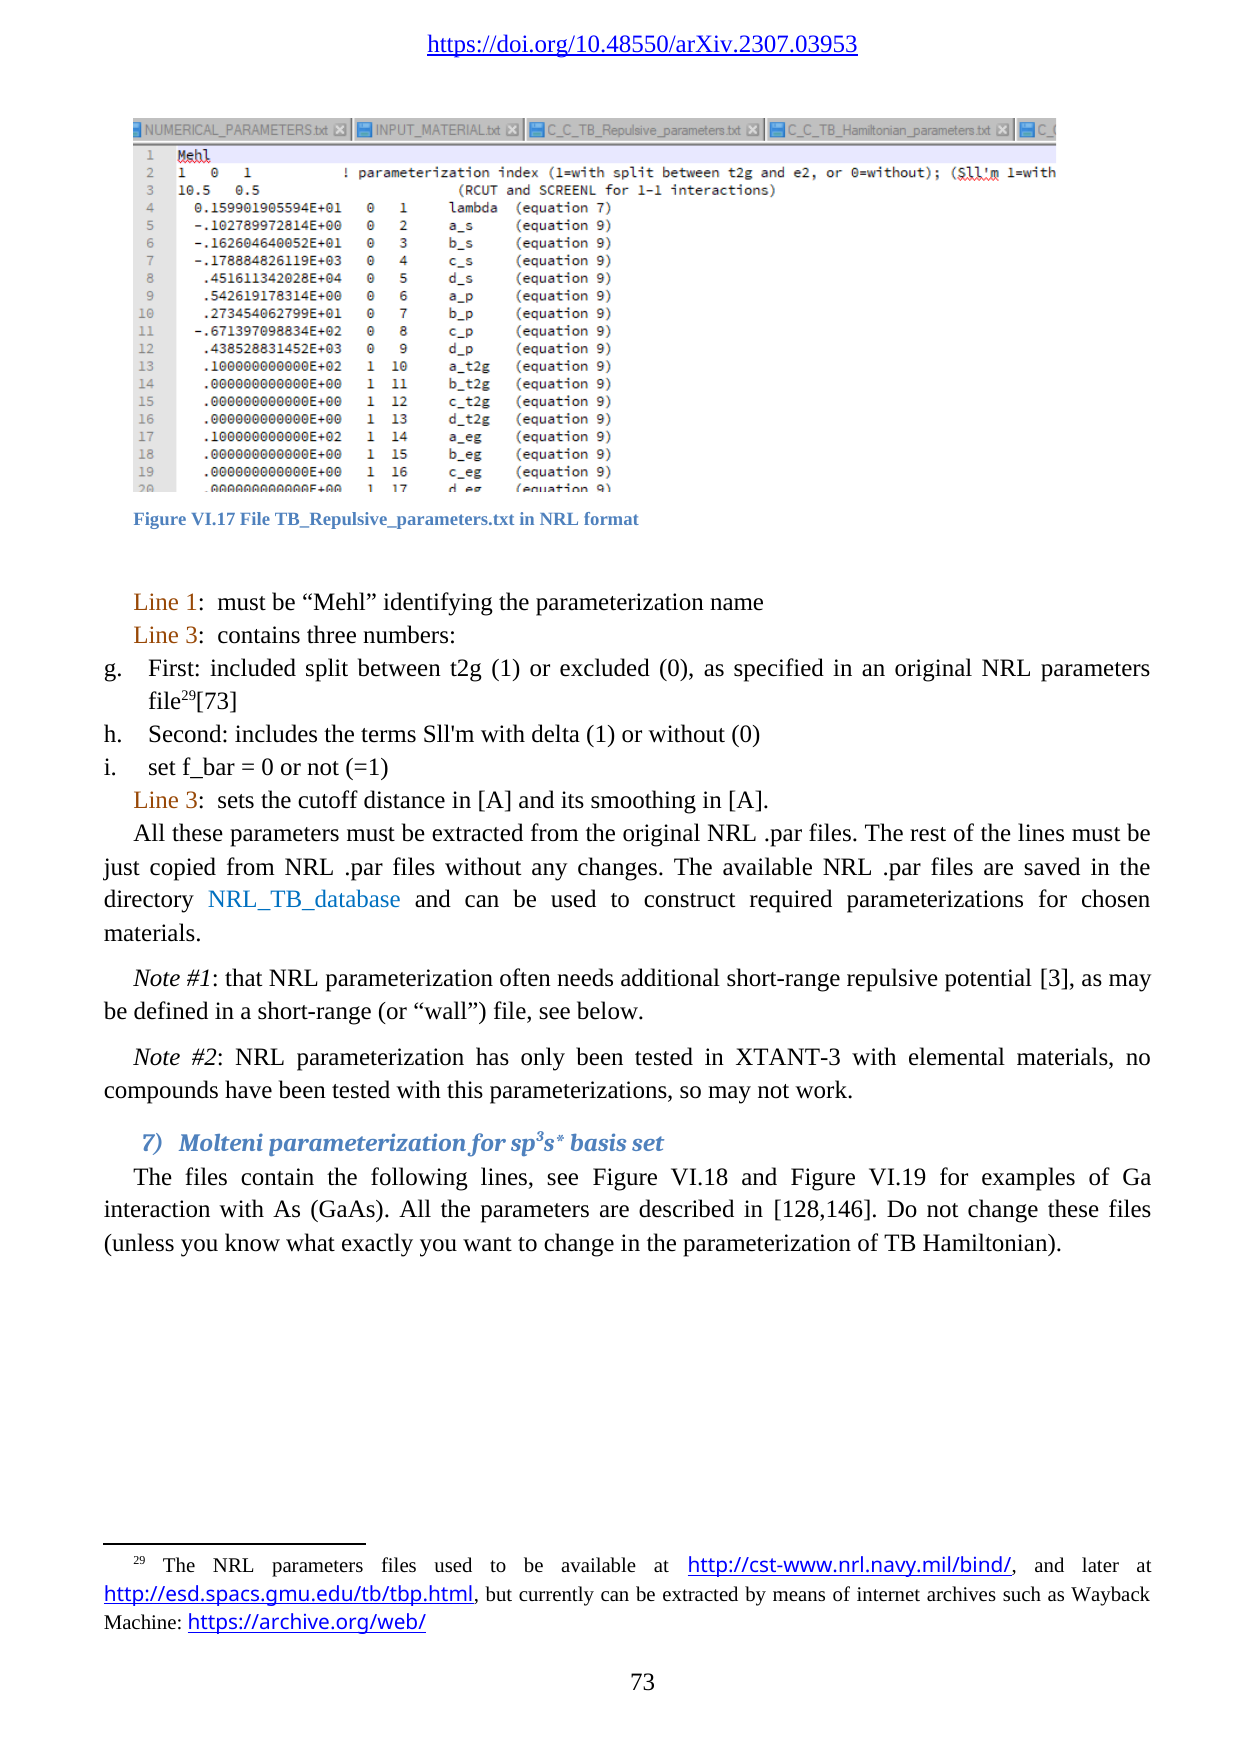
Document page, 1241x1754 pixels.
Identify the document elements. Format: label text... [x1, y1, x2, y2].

text Line 3: sets the cutoff distance in [A] and its smoothing in [A]. [103, 786, 1152, 814]
subtitle Molteni parameterization for sp3s* basis set [141, 1128, 1152, 1157]
text All these parameters must be extracted from the original NRL .par files. The rest of the lines must be just copied from NRL .par files without any changes. The available NRL .par files are saved in the directory NRL_TB_database and can be used to construct required parameterizations for chosen materials. [103, 818, 1152, 946]
text Line 1: must be “Mehl” identifying the parameterization name [103, 587, 1152, 616]
text Note #1: that NRL parameterization often needs additional short-range repulsive potential [3], as may be defined in a short-range (or “wall”) file, see below. [103, 963, 1152, 1025]
list set f_bar = 0 or not (=1) [103, 752, 1152, 781]
picture [133, 118, 1057, 492]
list First: included split between t2g (1) or excluded (0), as specified in an original NRL parameters file[73] [103, 653, 1152, 715]
list Second: includes the terms Sll'm with delta (1) or without (0) [103, 719, 1152, 748]
text Line 3: contains three numbers: [103, 620, 1152, 649]
text Note #2: NRL parameterization has only been tested in XTANT-3 with elemental materials, no compounds have been tested with this parameterizations, so may not work. [103, 1042, 1152, 1103]
